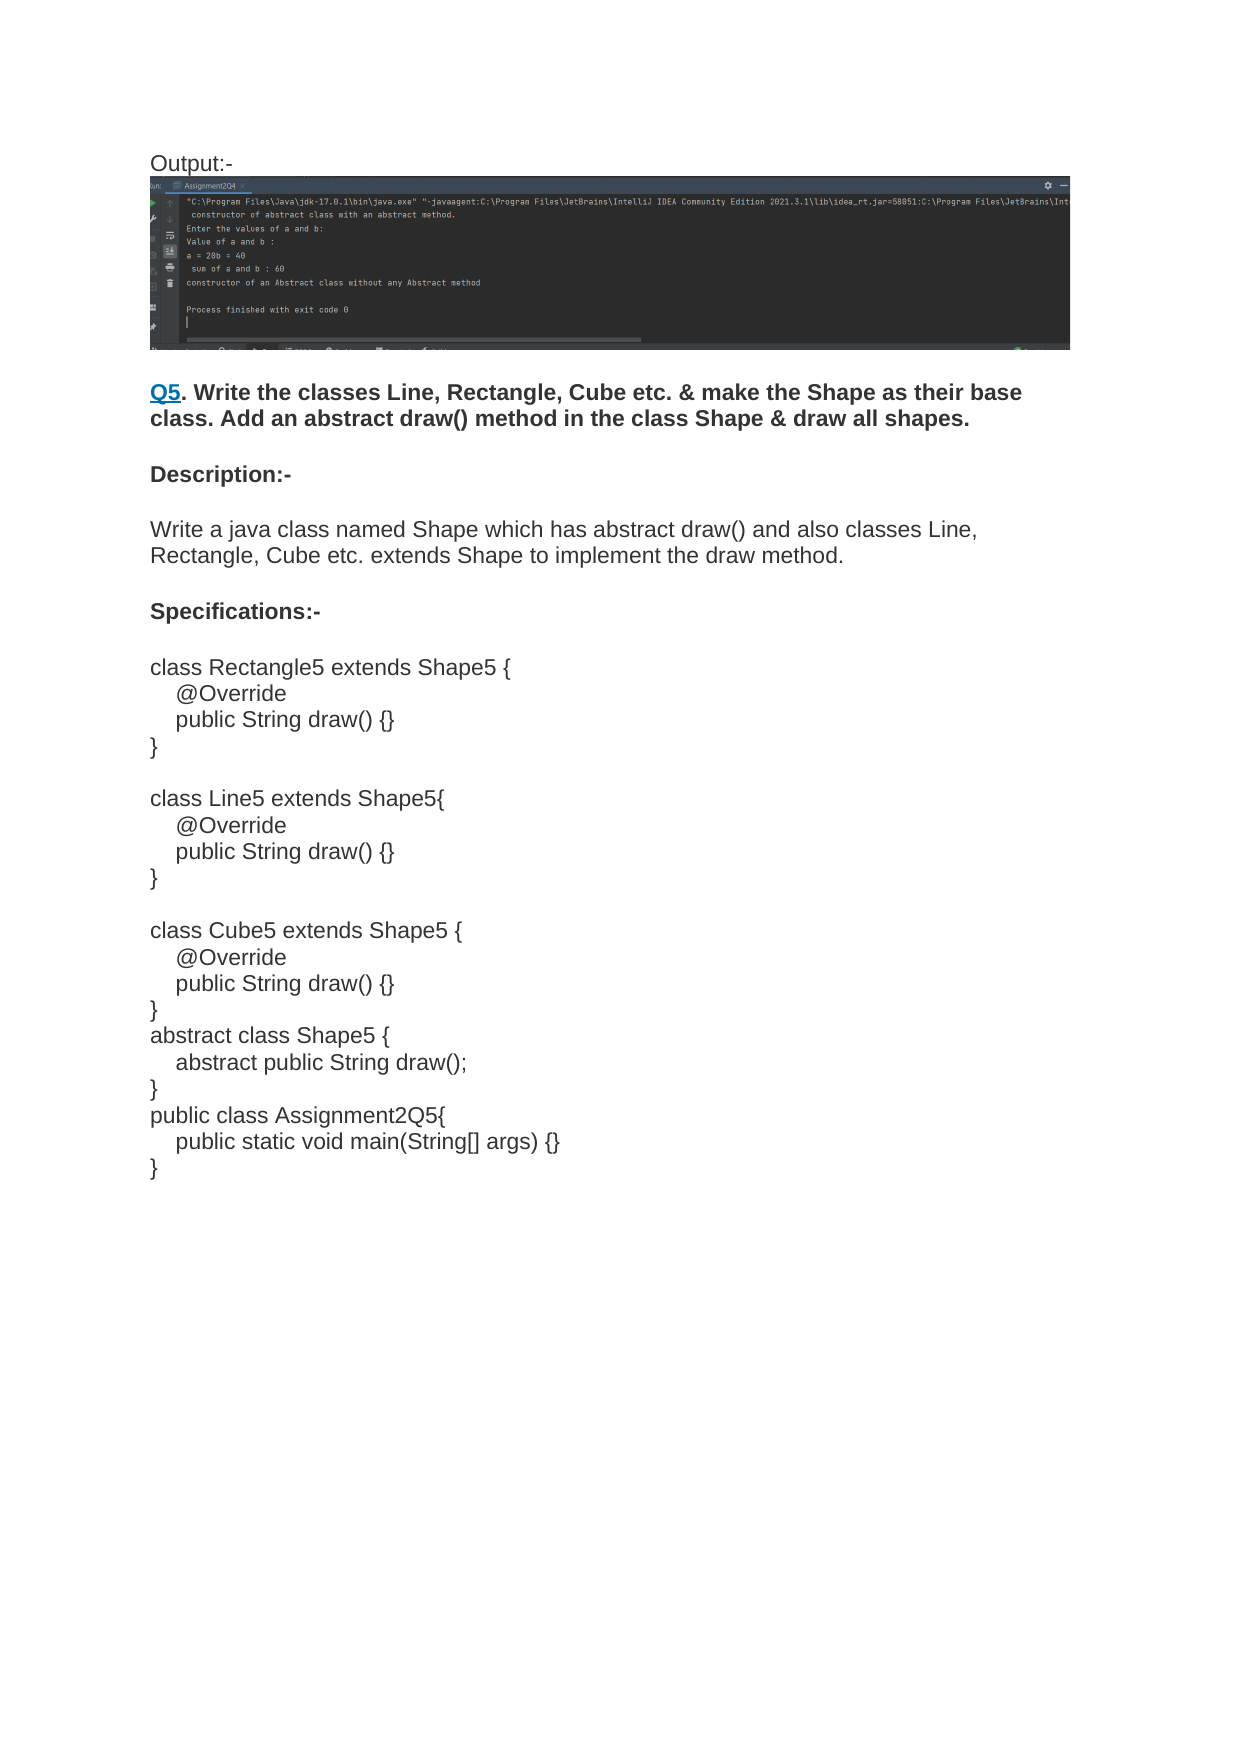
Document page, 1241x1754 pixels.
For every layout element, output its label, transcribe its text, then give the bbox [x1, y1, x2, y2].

text Q5. Write the classes Line, Rectangle, Cube etc. & make the Shape as their base class. Add an abstract draw() method in the class Shape & draw all shapes. [150, 379, 1090, 431]
text Description:- [150, 461, 1090, 487]
text Write a java class named Shape which has abstract draw() and also classes Line, Rectangle, Cube etc. extends Shape to implement the draw method. [150, 516, 1090, 569]
text class Rectangle5 extends Shape5 { @Override public String draw() {} } class Line5 extends Shape5{ @Override public String draw() {} } class Cube5 extends Shape5 { @Override public String draw() {} } abstract class Shape5 { abstract public String draw(); } public class Assignment2Q5{ public static void main(String[] args) {} } [150, 653, 1090, 1181]
picture [150, 176, 1071, 350]
text Specifications:- [150, 598, 1090, 624]
